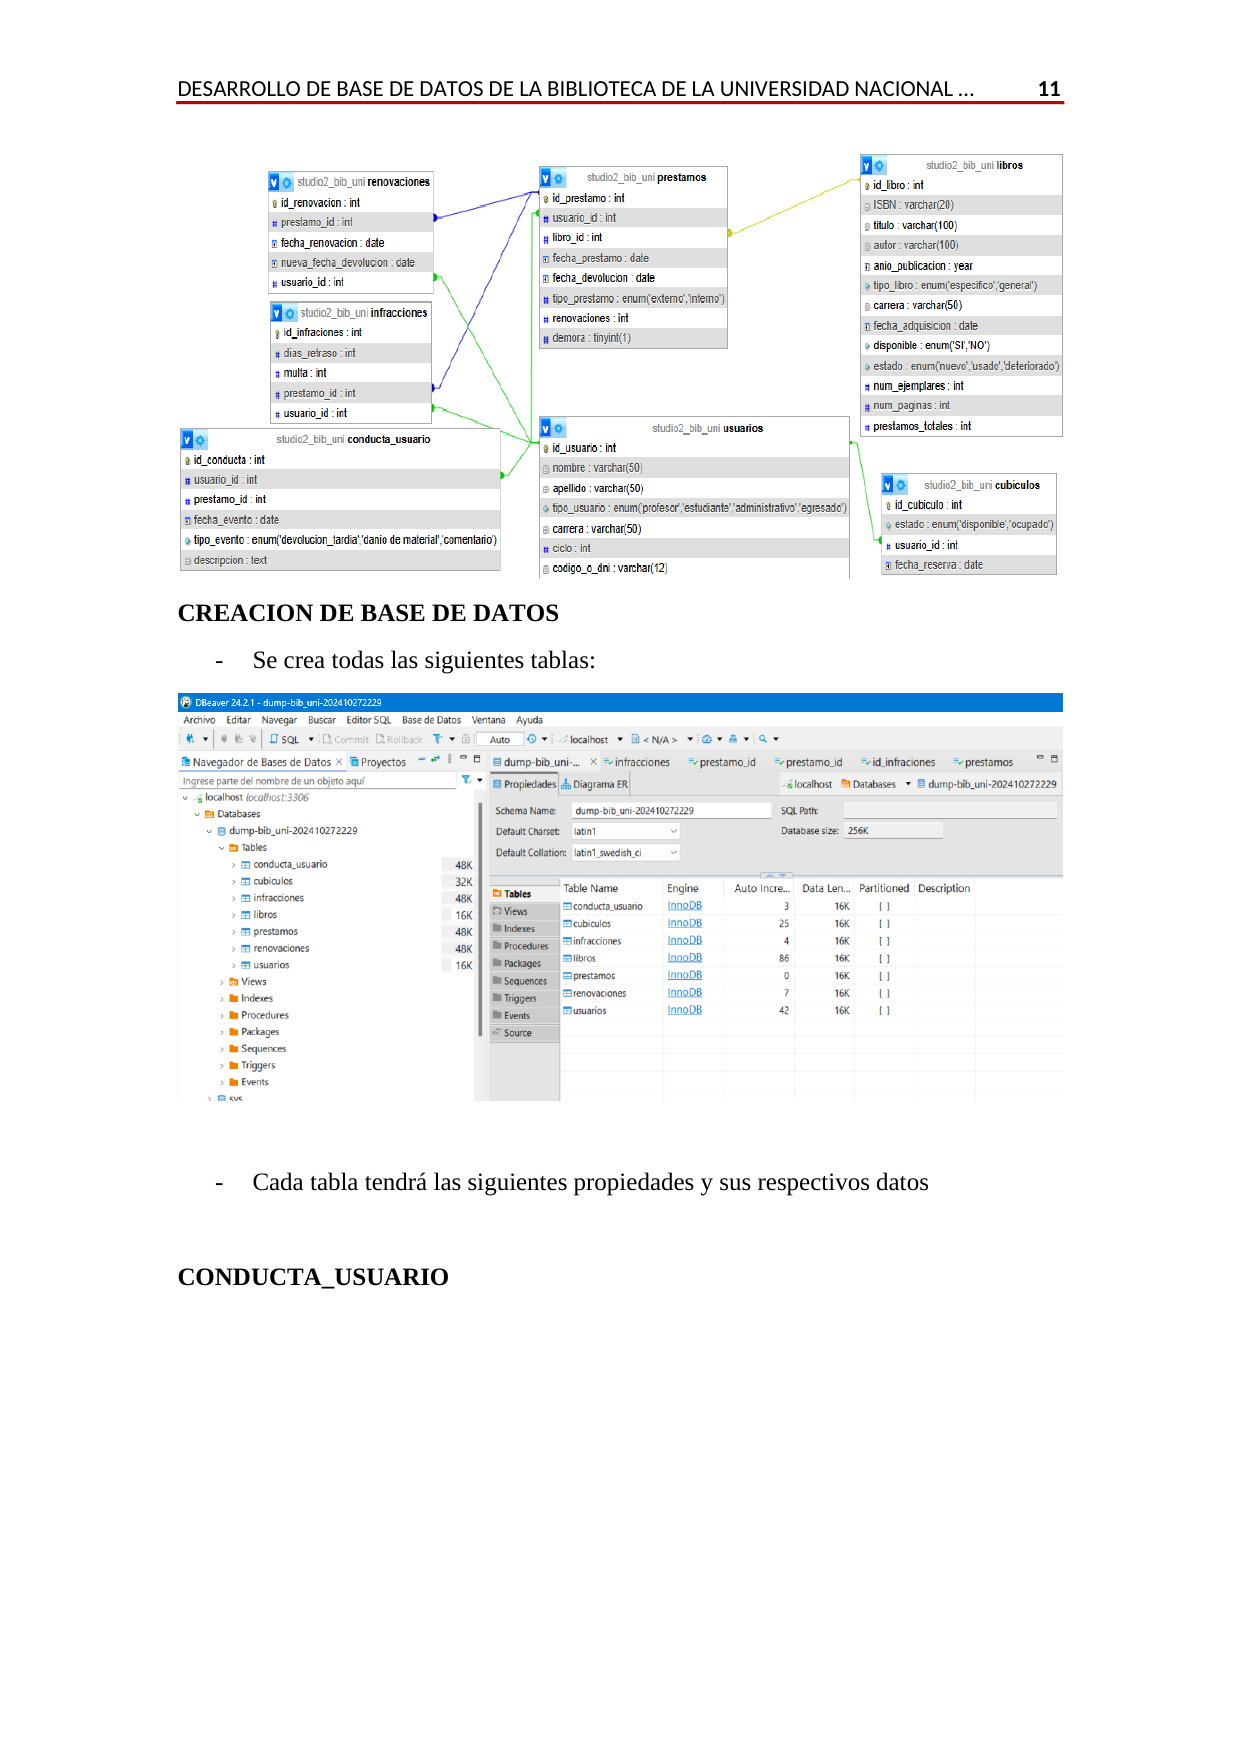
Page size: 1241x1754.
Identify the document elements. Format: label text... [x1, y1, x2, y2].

list Se crea todas las siguientes tablas: [215, 645, 1063, 674]
text CREACION DE BASE DE DATOS [177, 598, 1063, 626]
list Cada tabla tendrá las siguientes propiedades y sus respectivos datos [215, 1167, 1063, 1196]
picture [177, 693, 1063, 1101]
picture [177, 147, 1063, 579]
text CONDUCTA_USUARIO [177, 1262, 1063, 1291]
